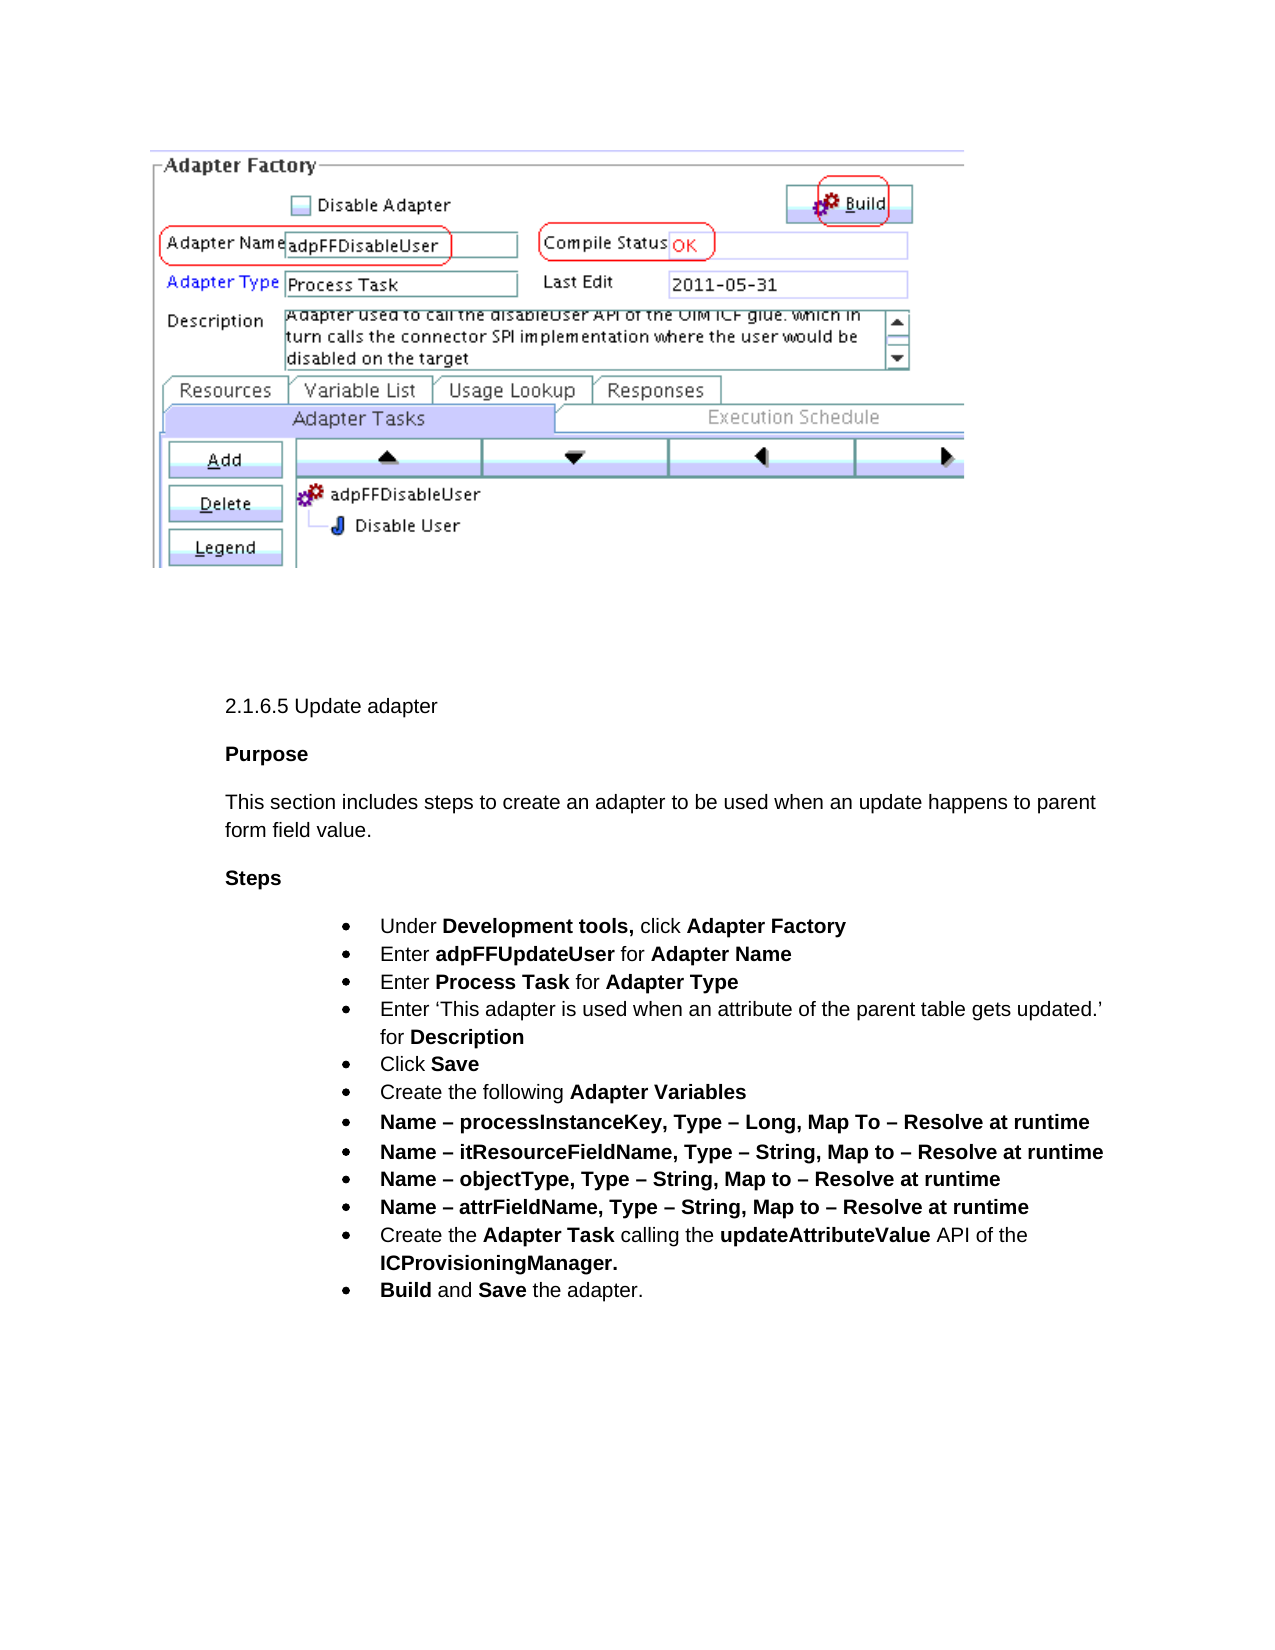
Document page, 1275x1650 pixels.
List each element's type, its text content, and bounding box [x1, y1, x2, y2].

text This section includes steps to create an adapter to be used when an update happens to parent form field value. [225, 790, 1125, 842]
list Create the following Adapter Variables [342, 1080, 1125, 1104]
list Under Development tools, click Adapter Factory [342, 914, 1125, 938]
list Enter ‘This adapter is used when an attribute of the parent table gets updated.’ for Description [342, 997, 1125, 1049]
list Name – objectType, Type – String, Map to – Resolve at runtime [342, 1167, 1125, 1191]
text Purpose [150, 742, 1125, 766]
list Create the Adapter Task calling the updateAttributeValue API of the ICProvisioningManager. [342, 1223, 1125, 1275]
text Steps [225, 866, 1125, 890]
list Name – attrFieldName, Type – String, Map to – Resolve at runtime [342, 1195, 1125, 1219]
list Click Save [342, 1052, 1125, 1076]
text 2.1.6.5 Update adapter [150, 693, 1125, 717]
picture [150, 150, 965, 568]
list Enter Process Task for Adapter Type [342, 969, 1125, 994]
list Name – itResourceFieldName, Type – String, Map to – Resolve at runtime [342, 1140, 1125, 1164]
list Build and Save the adapter. [342, 1278, 1125, 1302]
list Name – processInstanceKey, Type – Long, Map To – Resolve at runtime [342, 1107, 1125, 1136]
list Enter adpFFUpdateUser for Adapter Name [342, 942, 1125, 966]
